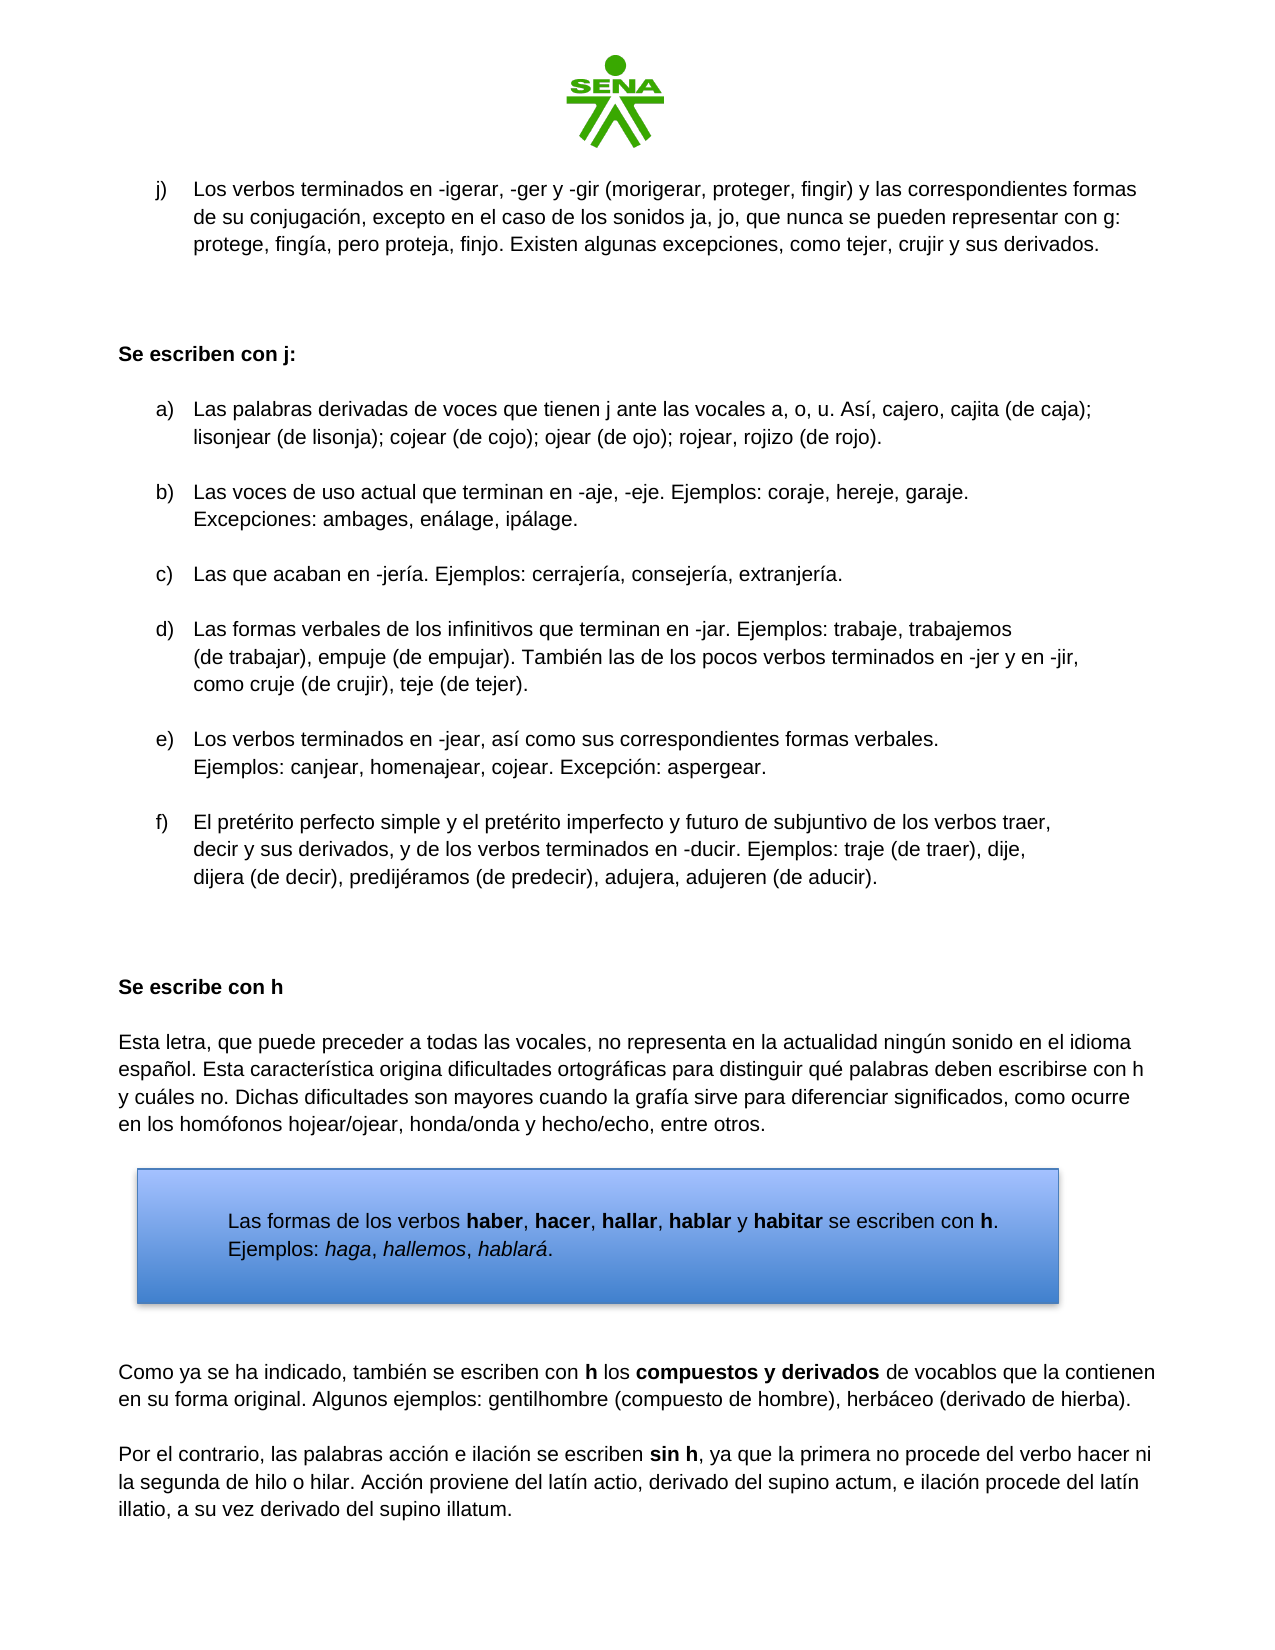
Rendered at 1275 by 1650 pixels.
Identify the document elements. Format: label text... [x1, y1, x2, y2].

text Se escriben con j: [118, 342, 1157, 366]
list Las voces de uso actual que terminan en -aje, -eje. Ejemplos: coraje, hereje, garaje. [156, 480, 1157, 504]
text Se escribe con h [118, 975, 1157, 999]
list Las formas verbales de los infinitivos que terminan en -jar. Ejemplos: trabaje, trabajemos [156, 617, 1157, 641]
list Ejemplos: canjear, homenajear, cojear. Excepción: aspergear. [193, 755, 1157, 779]
list Excepciones: ambages, enálage, ipálage. [193, 507, 1157, 531]
picture [566, 55, 664, 148]
list Esta letra, que puede preceder a todas las vocales, no representa en la actualidad ningún sonido en el idioma español. Esta característica origina dificultades ortográficas para distinguir qué palabras deben escribirse con h y cuáles no. Dichas dificultades son mayores cuando la grafía sirve para diferenciar significados, como ocurre en los homófonos hojear/ojear, honda/onda y hecho/echo, entre otros. [118, 1030, 1157, 1136]
list Las que acaban en -jería. Ejemplos: cerrajería, consejería, extranjería. [156, 562, 1157, 586]
list lisonjear (de lisonja); cojear (de cojo); ojear (de ojo); rojear, rojizo (de rojo). [193, 425, 1157, 449]
list como cruje (de crujir), teje (de tejer). [193, 672, 1157, 696]
list El pretérito perfecto simple y el pretérito imperfecto y futuro de subjuntivo de los verbos traer, [156, 810, 1157, 834]
list Las palabras derivadas de voces que tienen j ante las vocales a, o, u. Así, cajero, cajita (de caja); [156, 397, 1157, 421]
list Los verbos terminados en -jear, así como sus correspondientes formas verbales. [156, 727, 1157, 751]
text Como ya se ha indicado, también se escriben con h los compuestos y derivados de vocablos que la contienen en su forma original. Algunos ejemplos: gentilhombre (compuesto de hombre), herbáceo (derivado de hierba). [118, 1360, 1157, 1411]
list decir y sus derivados, y de los verbos terminados en -ducir. Ejemplos: traje (de traer), dije, [193, 837, 1157, 861]
list (de trabajar), empuje (de empujar). También las de los pocos verbos terminados en -jer y en -jir, [193, 645, 1157, 669]
text Por el contrario, las palabras acción e ilación se escriben sin h, ya que la primera no procede del verbo hacer ni la segunda de hilo o hilar. Acción proviene del latín actio, derivado del supino actum, e ilación procede del latín illatio, a su vez derivado del supino illatum. [118, 1442, 1157, 1521]
list Los verbos terminados en -igerar, -ger y -gir (morigerar, proteger, fingir) y las correspondientes formas de su conjugación, excepto en el caso de los sonidos ja, jo, que nunca se pueden representar con g: protege, fingía, pero proteja, finjo. Existen algunas excepciones, como tejer, crujir y sus derivados. [156, 177, 1157, 256]
list dijera (de decir), predijéramos (de predecir), adujera, adujeren (de aducir). [193, 865, 1157, 889]
